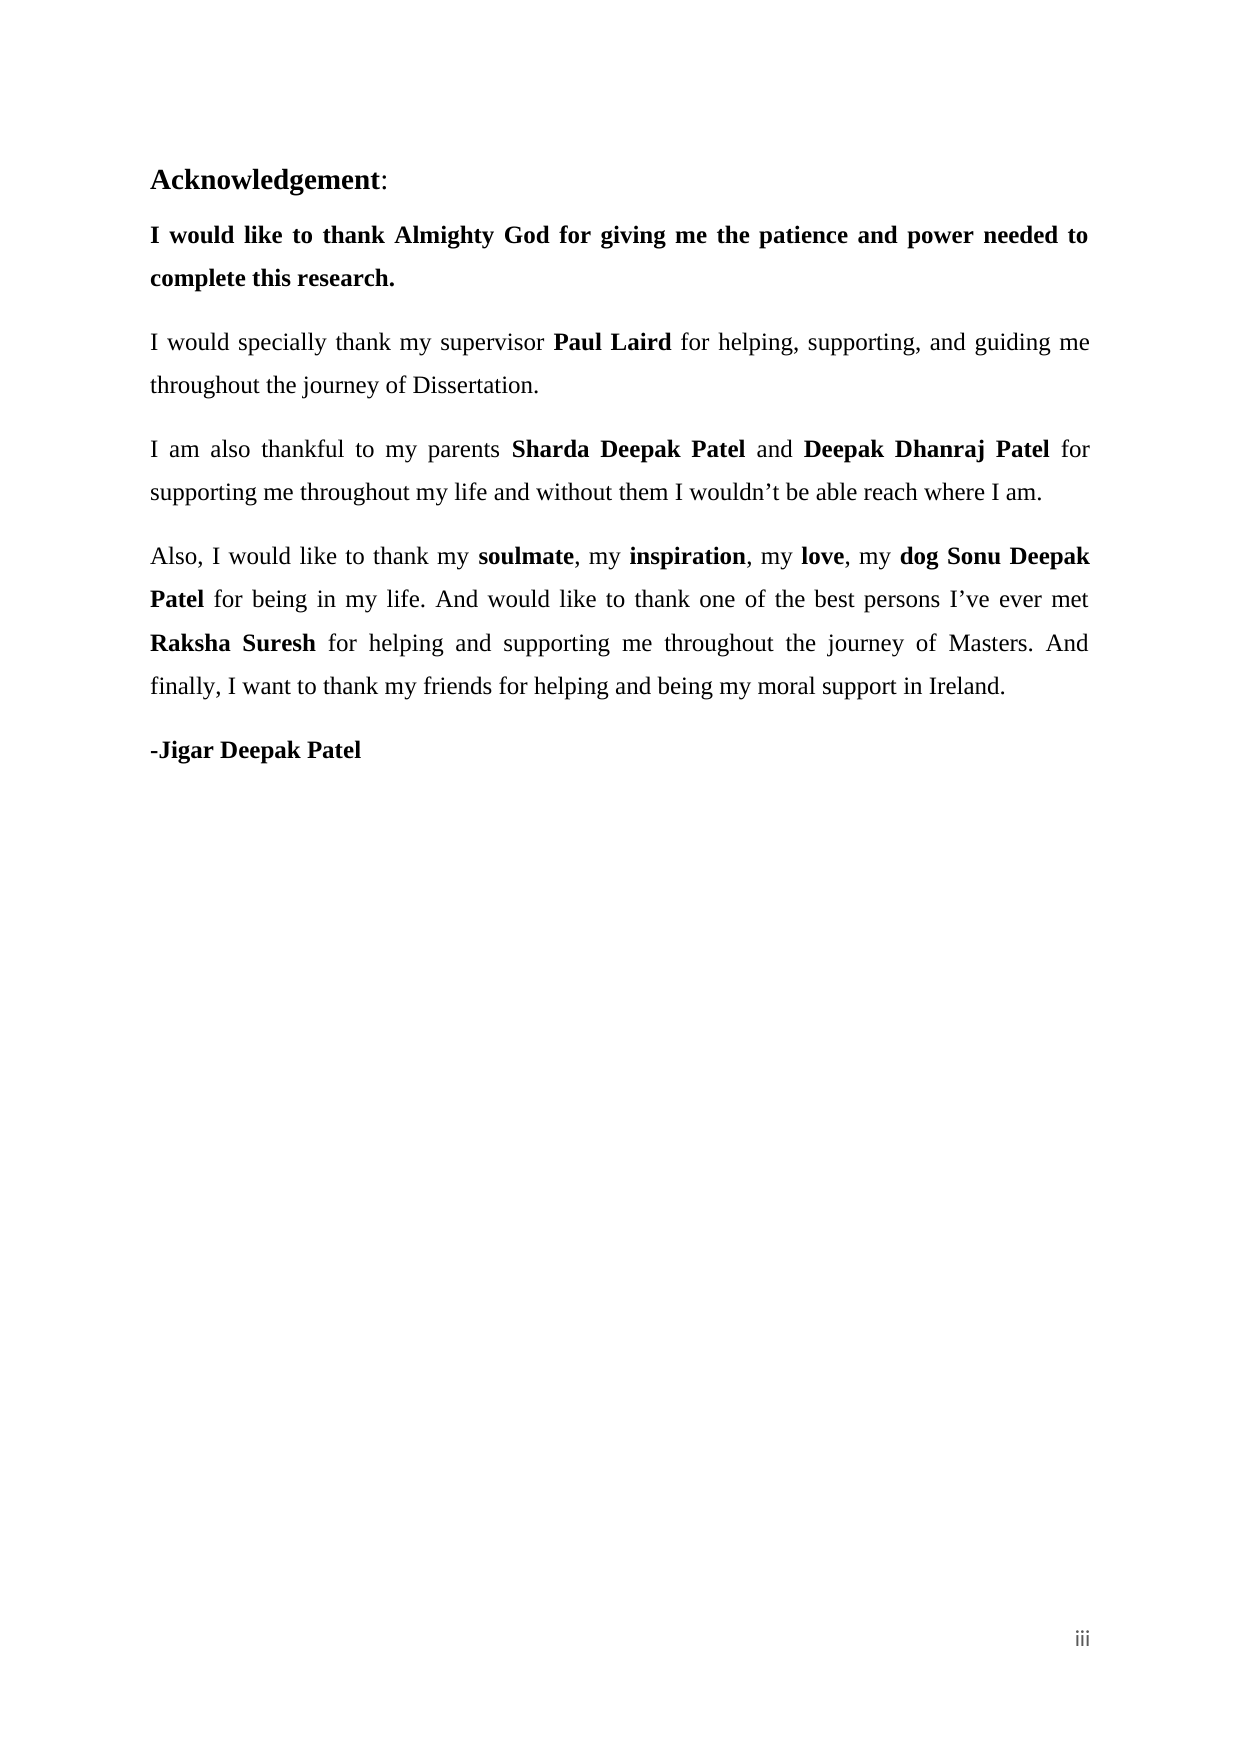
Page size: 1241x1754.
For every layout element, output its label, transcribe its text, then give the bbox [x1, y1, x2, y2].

text I would specially thank my supervisor Paul Laird for helping, supporting, and guiding me throughout the journey of Dissertation. [150, 327, 1090, 399]
text Acknowledgement: [150, 162, 1090, 196]
text I would like to thank Almighty God for giving me the patience and power needed to complete this research. [150, 220, 1090, 292]
text I am also thankful to my parents Sharda Deepak Patel and Deepak Dhanraj Patel for supporting me throughout my life and without them I wouldn’t be able reach where I am. [150, 434, 1090, 506]
text Also, I would like to thank my soulmate, my inspiration, my love, my dog Sonu Deepak Patel for being in my life. And would like to thank one of the best persons I’ve ever met Raksha Suresh for helping and supporting me throughout the journey of Masters. And finally, I want to thank my friends for helping and being my moral support in Ireland. [150, 541, 1090, 699]
text -Jigar Deepak Patel [150, 735, 1090, 763]
